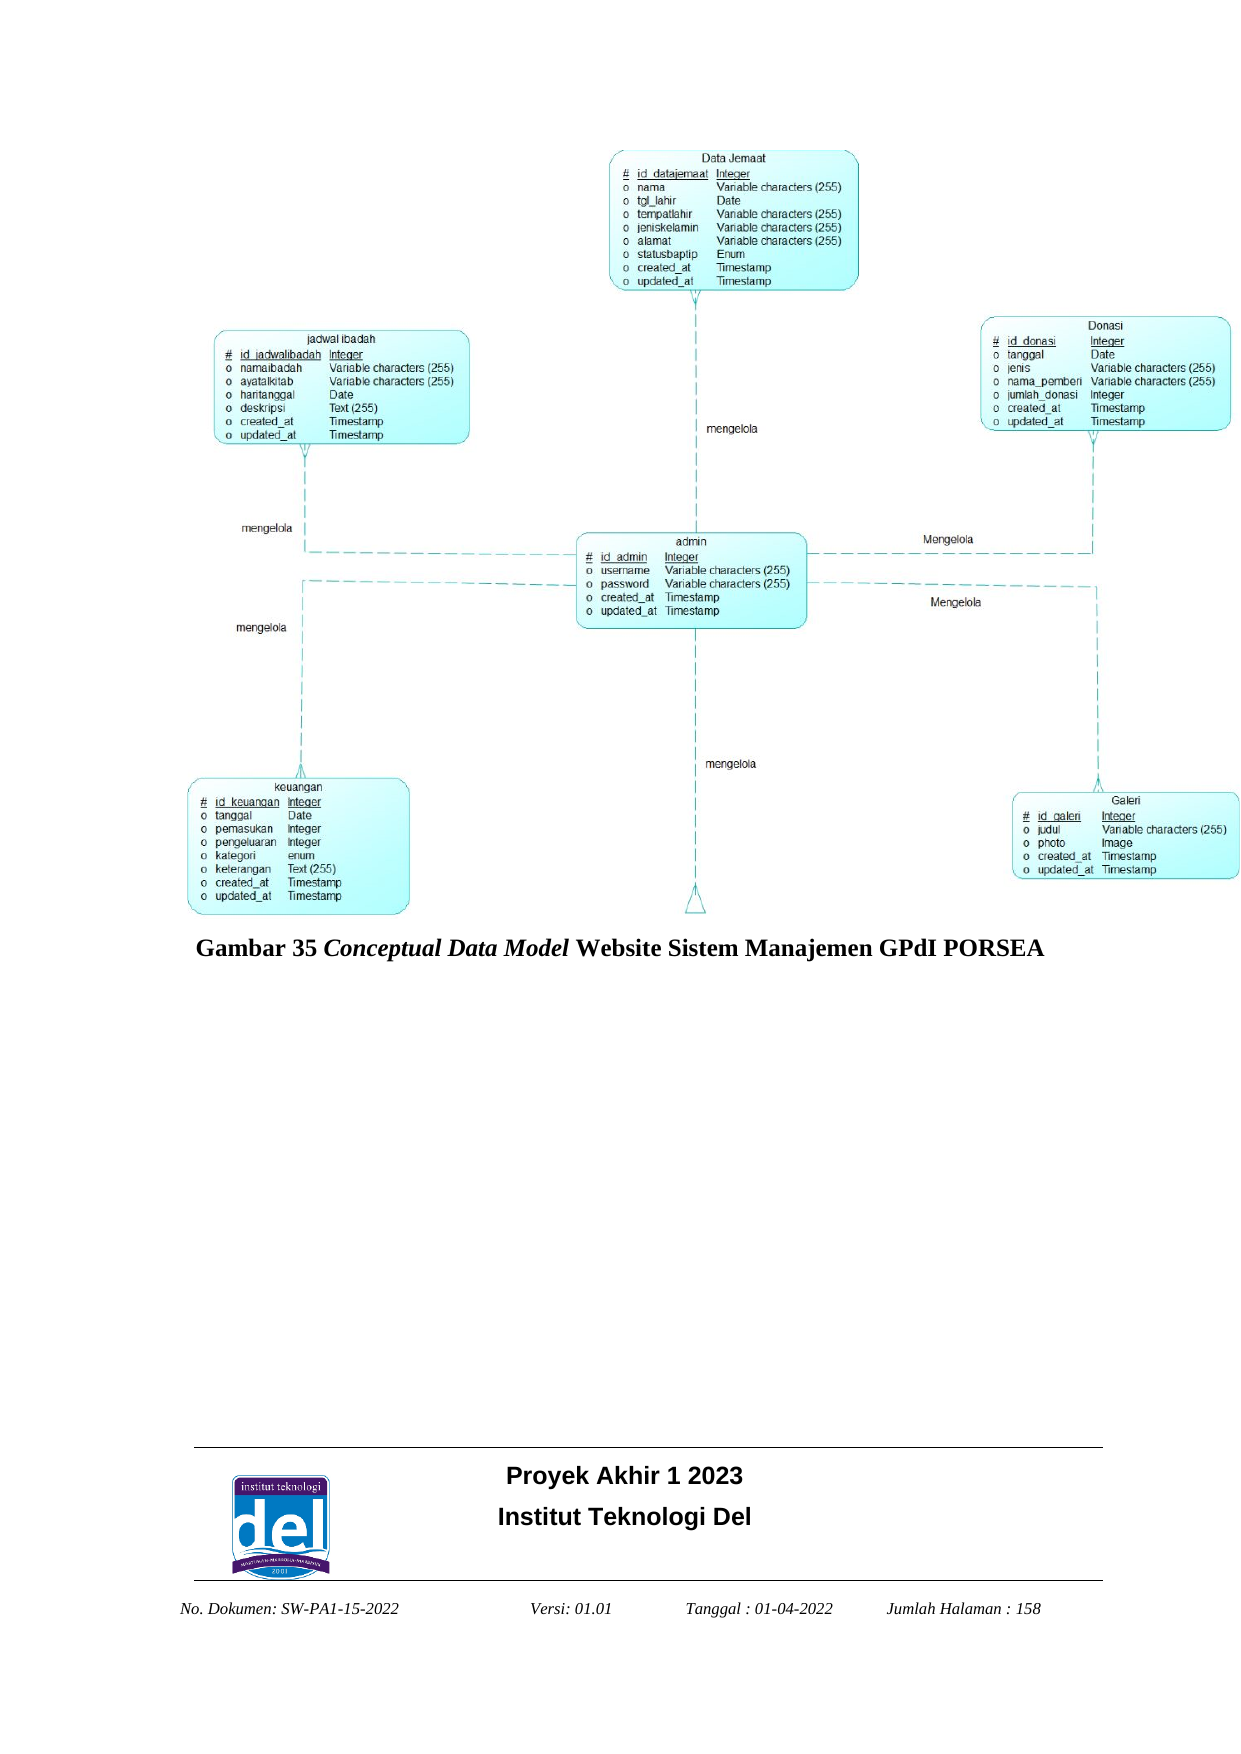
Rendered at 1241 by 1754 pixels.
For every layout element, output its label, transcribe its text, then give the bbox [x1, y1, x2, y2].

picture [187, 150, 1240, 919]
picture [226, 1473, 332, 1580]
text Gambar 35 Conceptual Data Model Website Sistem Manajemen GPdI PORSEA [187, 933, 1053, 962]
